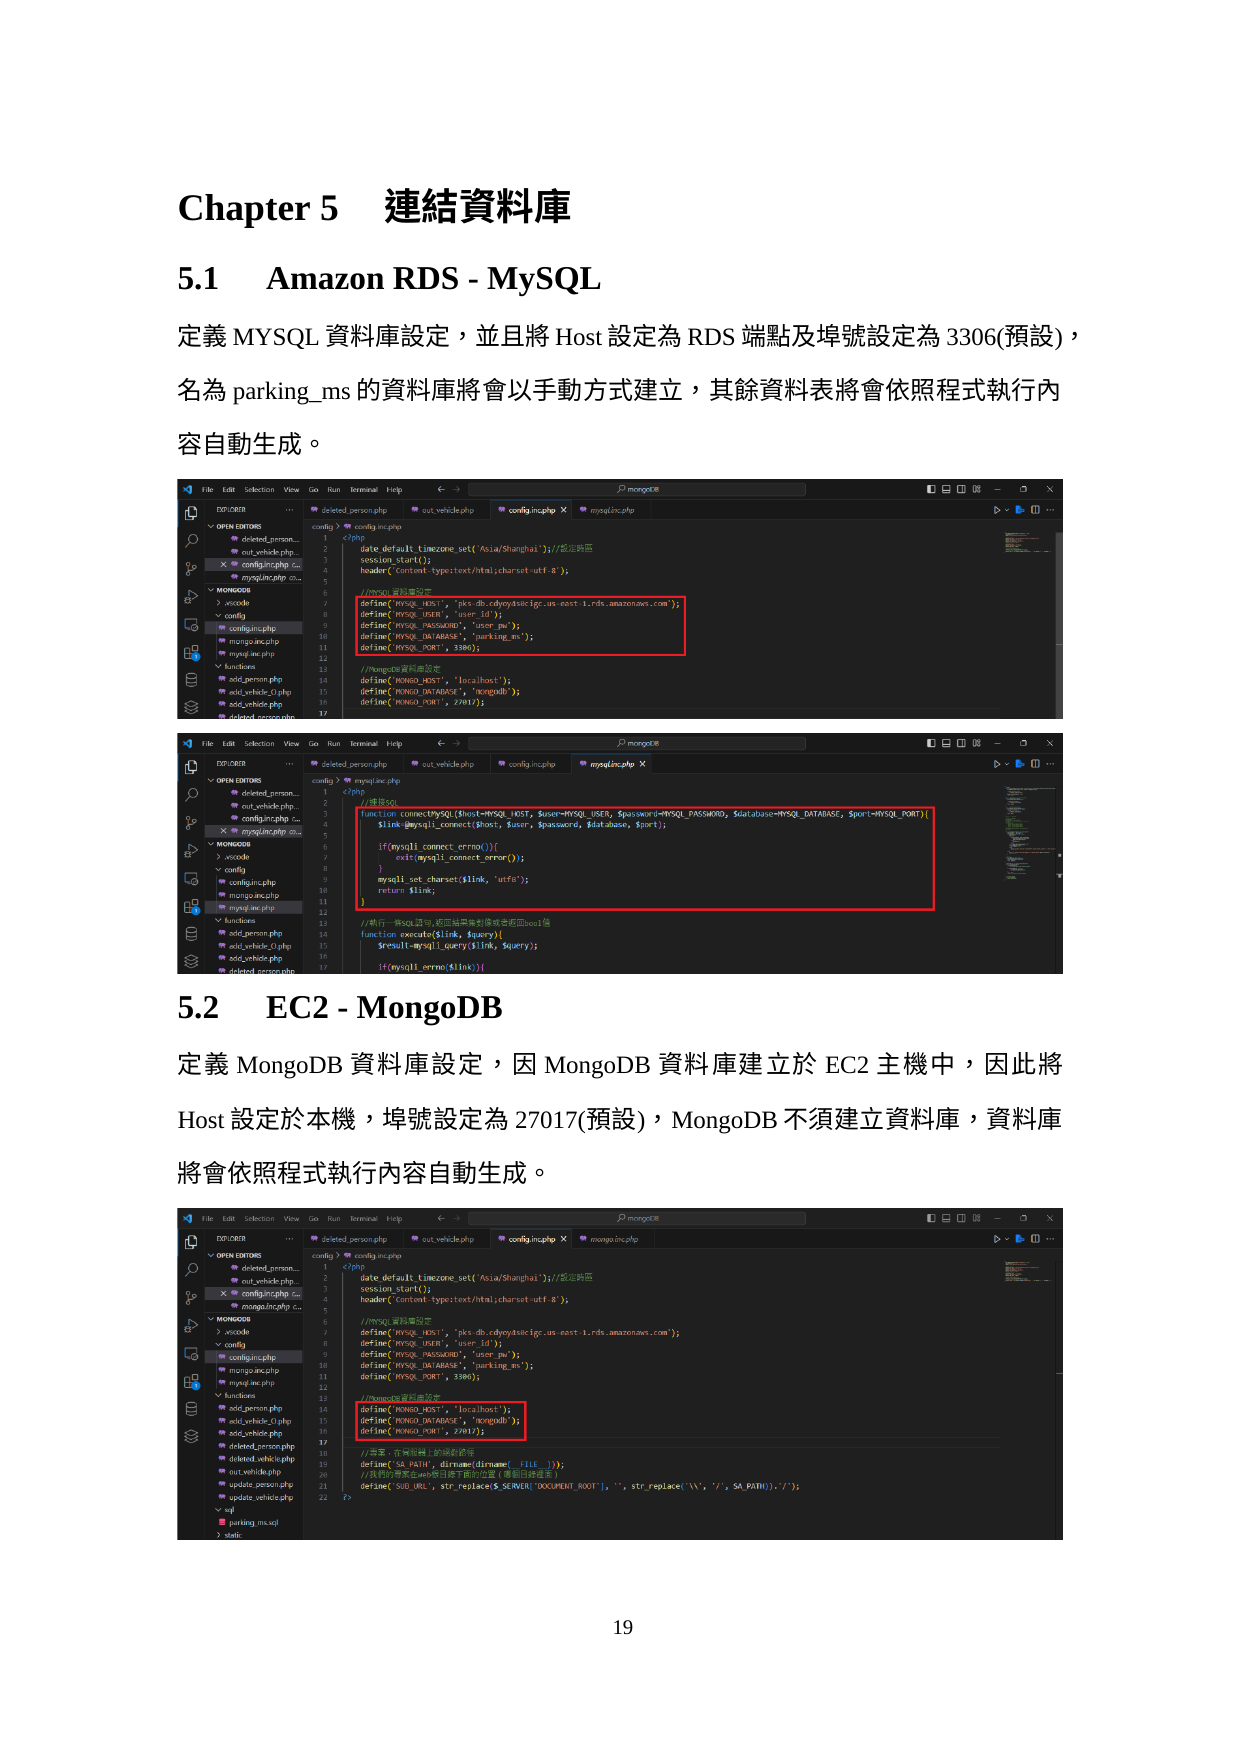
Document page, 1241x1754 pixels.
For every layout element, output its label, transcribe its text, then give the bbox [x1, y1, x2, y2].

picture [177, 733, 1063, 974]
subtitle Amazon RDS - MySQL [177, 258, 1063, 297]
subtitle EC2 - MongoDB [177, 987, 1063, 1026]
picture [177, 1208, 1063, 1540]
subtitle 連結資料庫 [177, 177, 1063, 231]
text 定義MongoDB資料庫設定，因MongoDB資料庫建立於EC2主機中，因此將Host設定於本機，埠號設定為27017(預設)，MongoDB不須建立資料庫，資料庫將會依照程式執行內容自動生成。 [177, 1045, 1063, 1190]
text 定義MYSQL資料庫設定，並且將Host設定為RDS端點及埠號設定為3306(預設)，名為parking_ms的資料庫將會以手動方式建立，其餘資料表將會依照程式執行內容自動生成。 [177, 316, 1063, 461]
picture [177, 479, 1063, 719]
